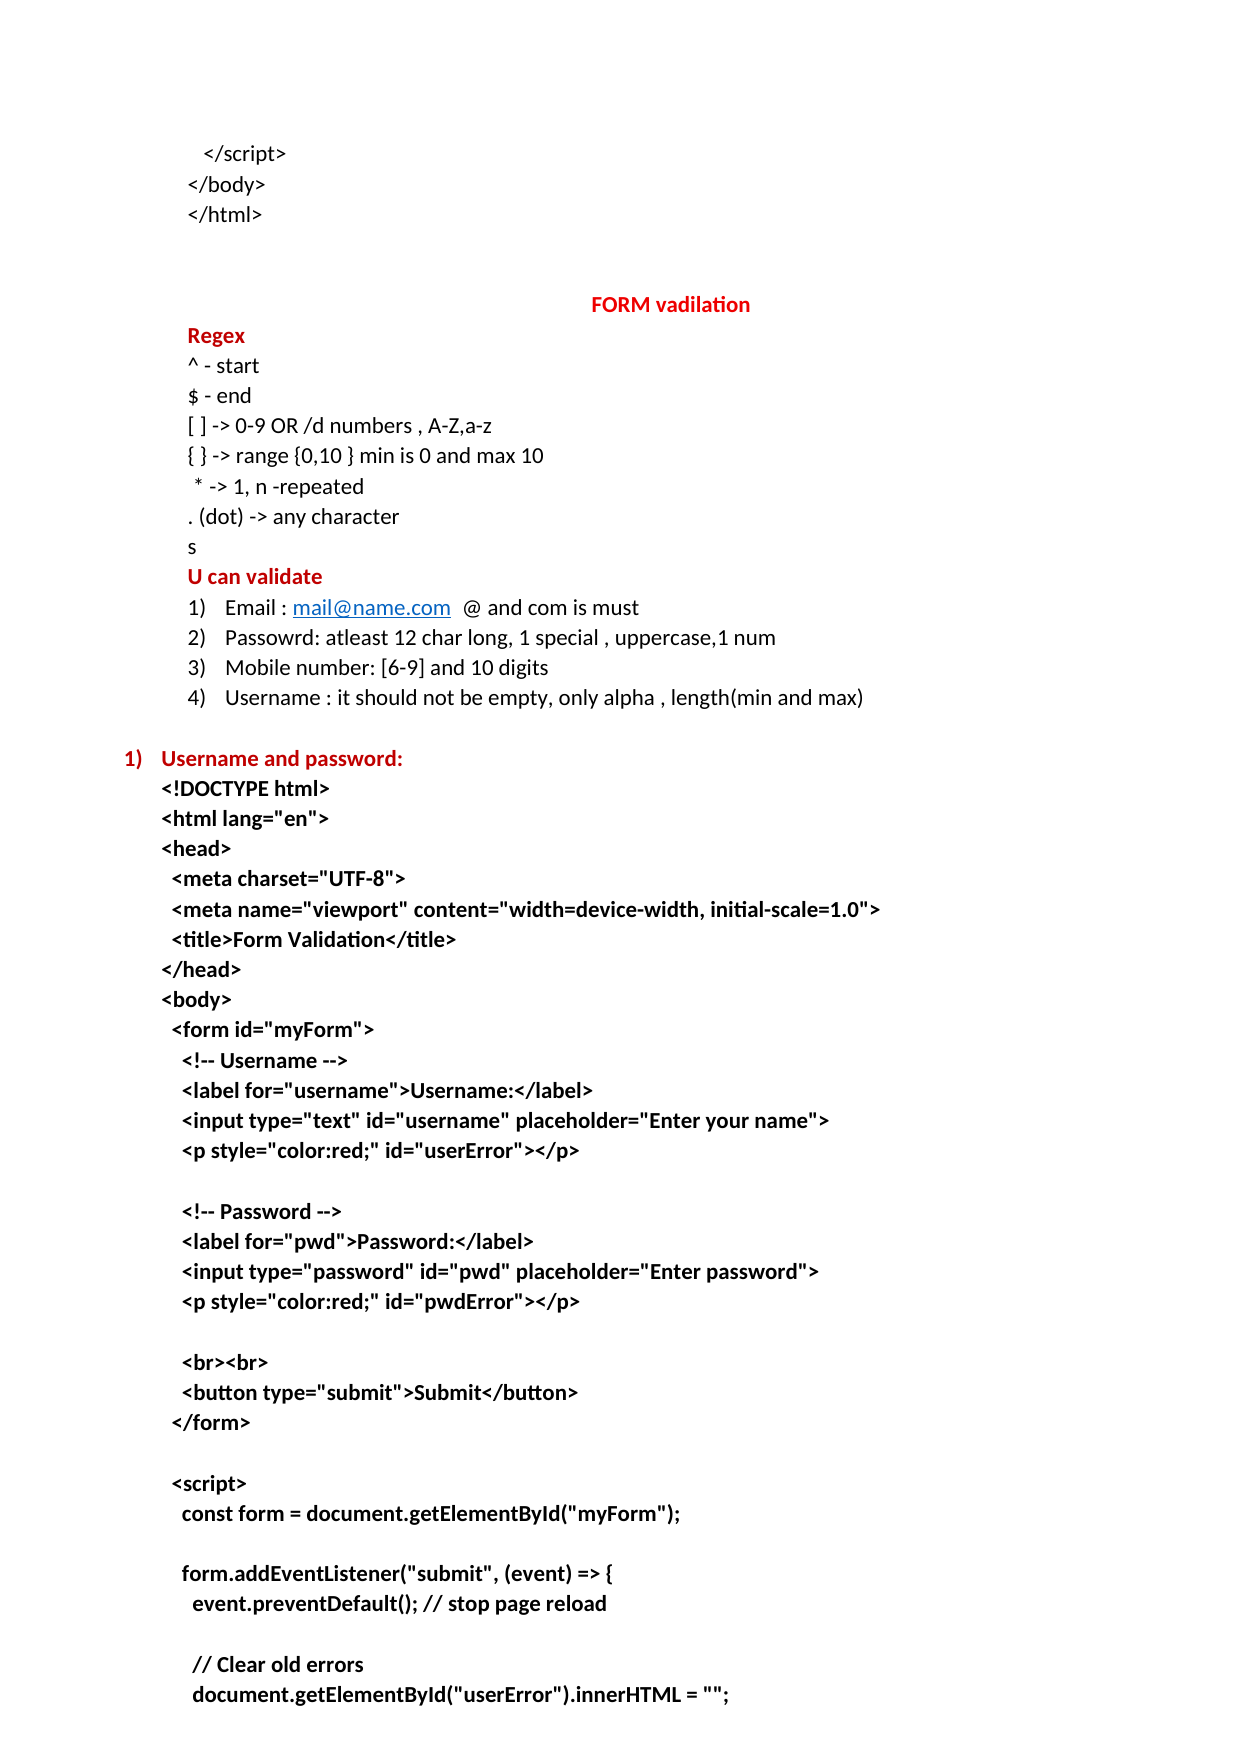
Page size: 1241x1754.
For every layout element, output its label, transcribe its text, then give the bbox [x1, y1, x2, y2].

list <p style="color:red;" id="userError"></p> [161, 1136, 1154, 1164]
list <script> [161, 1469, 1154, 1497]
list event.preventDefault(); // stop page reload [161, 1589, 1154, 1618]
list <form id="myForm"> [161, 1016, 1154, 1044]
list <!-- Password --> [161, 1197, 1154, 1225]
list Regex [187, 321, 1154, 349]
list Passowrd: atleast 12 char long, 1 special , uppercase,1 num [187, 623, 1154, 651]
list ^ - start [187, 351, 1154, 379]
list <p style="color:red;" id="pwdError"></p> [161, 1287, 1154, 1316]
list <body> [161, 985, 1154, 1013]
list <input type="password" id="pwd" placeholder="Enter password"> [161, 1257, 1154, 1285]
list const form = document.getElementById("myForm"); [161, 1499, 1154, 1527]
list [ ] -> 0-9 OR /d numbers , A-Z,a-z [187, 411, 1154, 439]
list <input type="text" id="username" placeholder="Enter your name"> [161, 1106, 1154, 1134]
list // Clear old errors [161, 1650, 1154, 1678]
list * -> 1, n -repeated [187, 472, 1154, 500]
list Mobile number: [6-9] and 10 digits [187, 653, 1154, 681]
list <html lang="en"> [161, 804, 1154, 832]
list Username and password: [124, 744, 1154, 772]
list <!DOCTYPE html> [161, 774, 1154, 802]
list <label for="pwd">Password:</label> [161, 1227, 1154, 1255]
list $ - end [187, 381, 1154, 409]
list <br><br> [161, 1348, 1154, 1376]
list form.addEventListener("submit", (event) => { [161, 1559, 1154, 1587]
list document.getElementById("userError").innerHTML = ""; [161, 1680, 1154, 1708]
list </body> [187, 170, 1154, 198]
list U can validate [187, 562, 1154, 591]
list </html> [187, 200, 1154, 228]
list Username : it should not be empty, only alpha , length(min and max) [187, 683, 1154, 711]
list { } -> range {0,10 } min is 0 and max 10 [187, 442, 1154, 470]
list <label for="username">Username:</label> [161, 1076, 1154, 1104]
list <meta charset="UTF-8"> [161, 864, 1154, 893]
list </script> [187, 139, 1154, 168]
list s [187, 532, 1154, 560]
list Email : mail@name.com @ and com is must [187, 593, 1154, 621]
list </form> [161, 1408, 1154, 1436]
list <!-- Username --> [161, 1046, 1154, 1074]
list <button type="submit">Submit</button> [161, 1378, 1154, 1406]
list <head> [161, 834, 1154, 862]
list . (dot) -> any character [187, 502, 1154, 530]
list <meta name="viewport" content="width=device-width, initial-scale=1.0"> [161, 895, 1154, 923]
list <title>Form Validation</title> [161, 925, 1154, 953]
list FORM vadilation [187, 291, 1154, 319]
list </head> [161, 955, 1154, 983]
